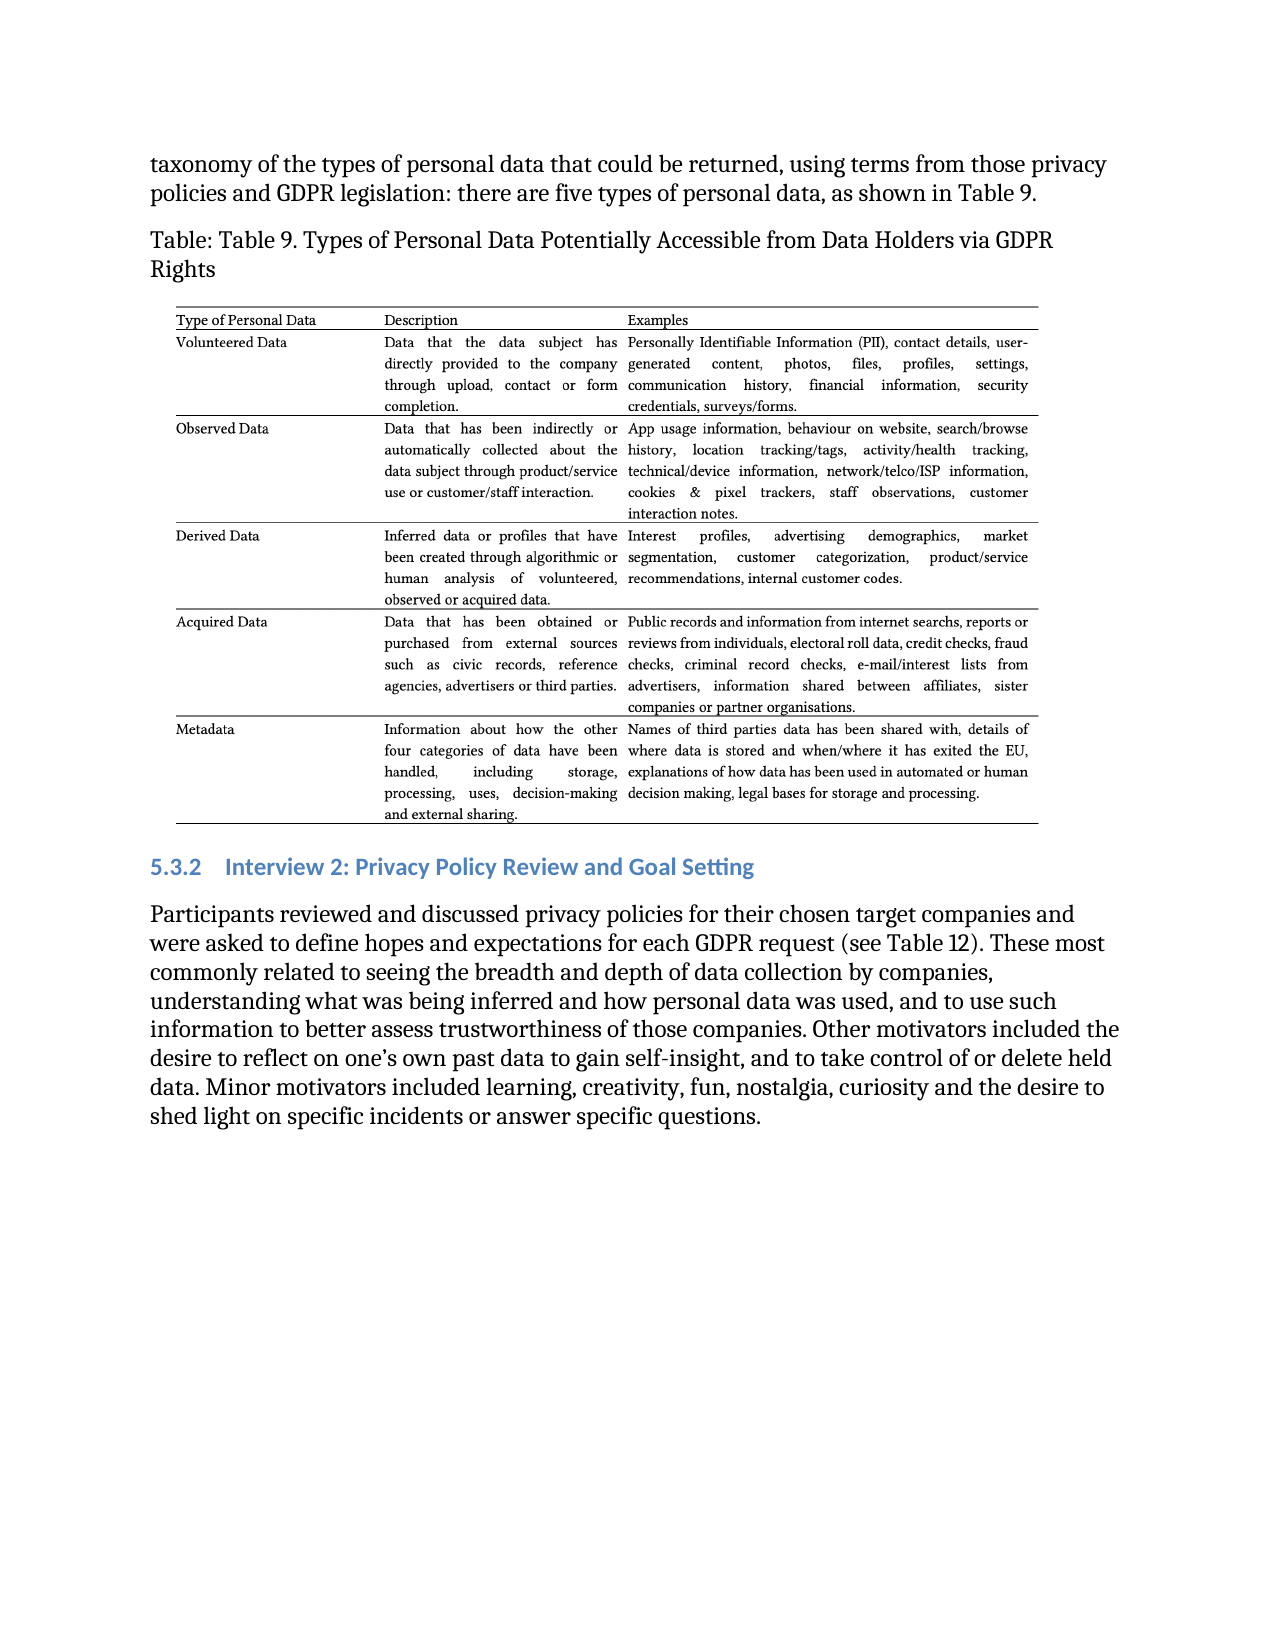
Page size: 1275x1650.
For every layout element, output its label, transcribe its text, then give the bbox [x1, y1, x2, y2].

text Table: Table 9. Types of Personal Data Potentially Accessible from Data Holders via GDPR Rights [150, 226, 1125, 284]
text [150, 150, 1125, 207]
text Participants reviewed and discussed privacy policies for their chosen target companies and were asked to define hopes and expectations for each GDPR request (see Table 12). These most commonly related to seeing the breadth and depth of data collection by companies, understanding what was being inferred and how personal data was used, and to use such information to better assess trustworthiness of those companies. Other motivators included the desire to reflect on one’s own past data to gain self-insight, and to take control of or delete held data. Minor motivators included learning, creativity, fun, nostalgia, curiosity and the desire to shed light on specific incidents or answer specific questions. [150, 900, 1125, 1130]
picture [168, 302, 1044, 831]
subtitle 5.3.2 Interview 2: Privacy Policy Review and Goal Setting [150, 851, 1125, 882]
